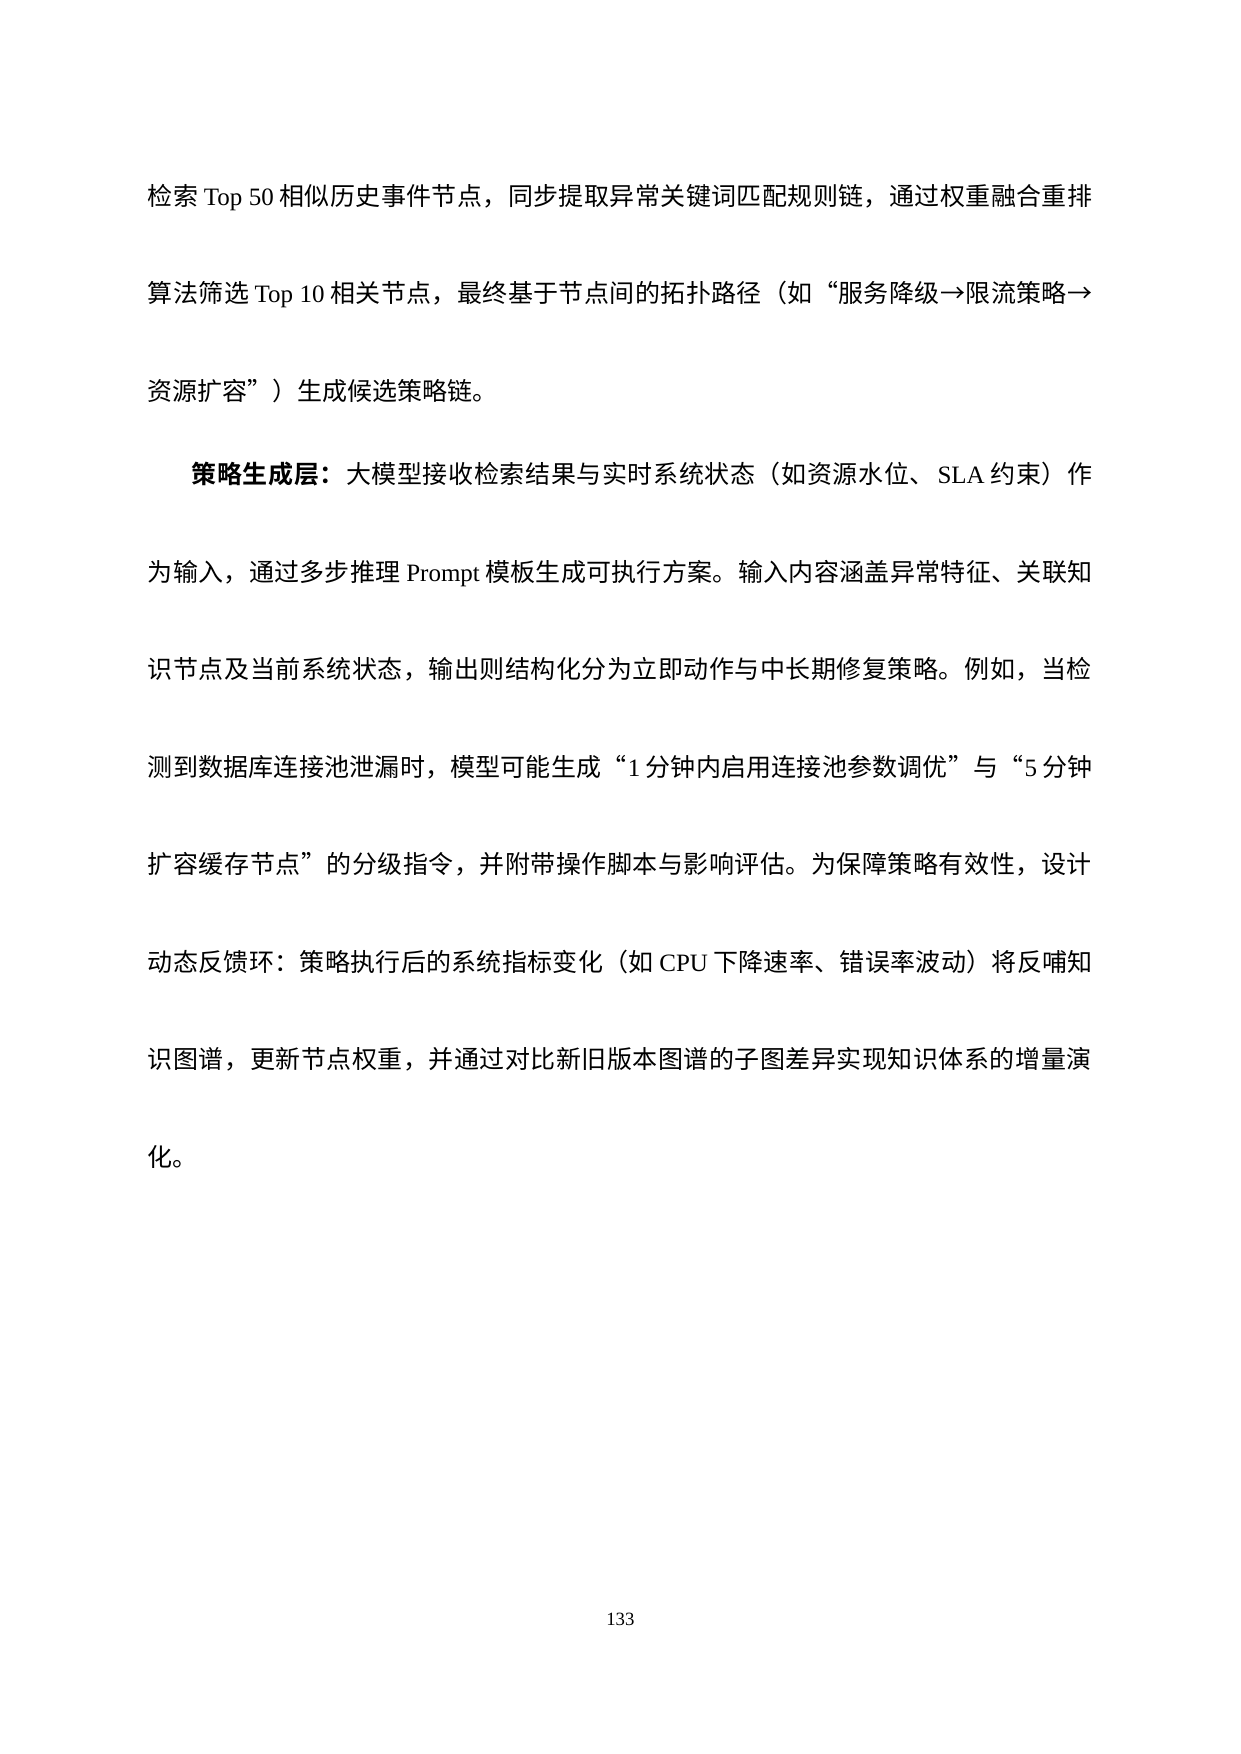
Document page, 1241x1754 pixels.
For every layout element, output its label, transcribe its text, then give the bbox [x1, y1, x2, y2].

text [148, 162, 1092, 422]
text 策略生成层：大模型接收检索结果与实时系统状态（如资源水位、SLA约束）作为输入，通过多步推理Prompt模板生成可执行方案。输入内容涵盖异常特征、关联知识节点及当前系统状态，输出则结构化分为立即动作与中长期修复策略。例如，当检测到数据库连接池泄漏时，模型可能生成“1分钟内启用连接池参数调优”与“5分钟扩容缓存节点”的分级指令，并附带操作脚本与影响评估。为保障策略有效性，设计动态反馈环：策略执行后的系统指标变化（如CPU下降速率、错误率波动）将反哺知识图谱，更新节点权重，并通过对比新旧版本图谱的子图差异实现知识体系的增量演化。 [148, 440, 1092, 1188]
